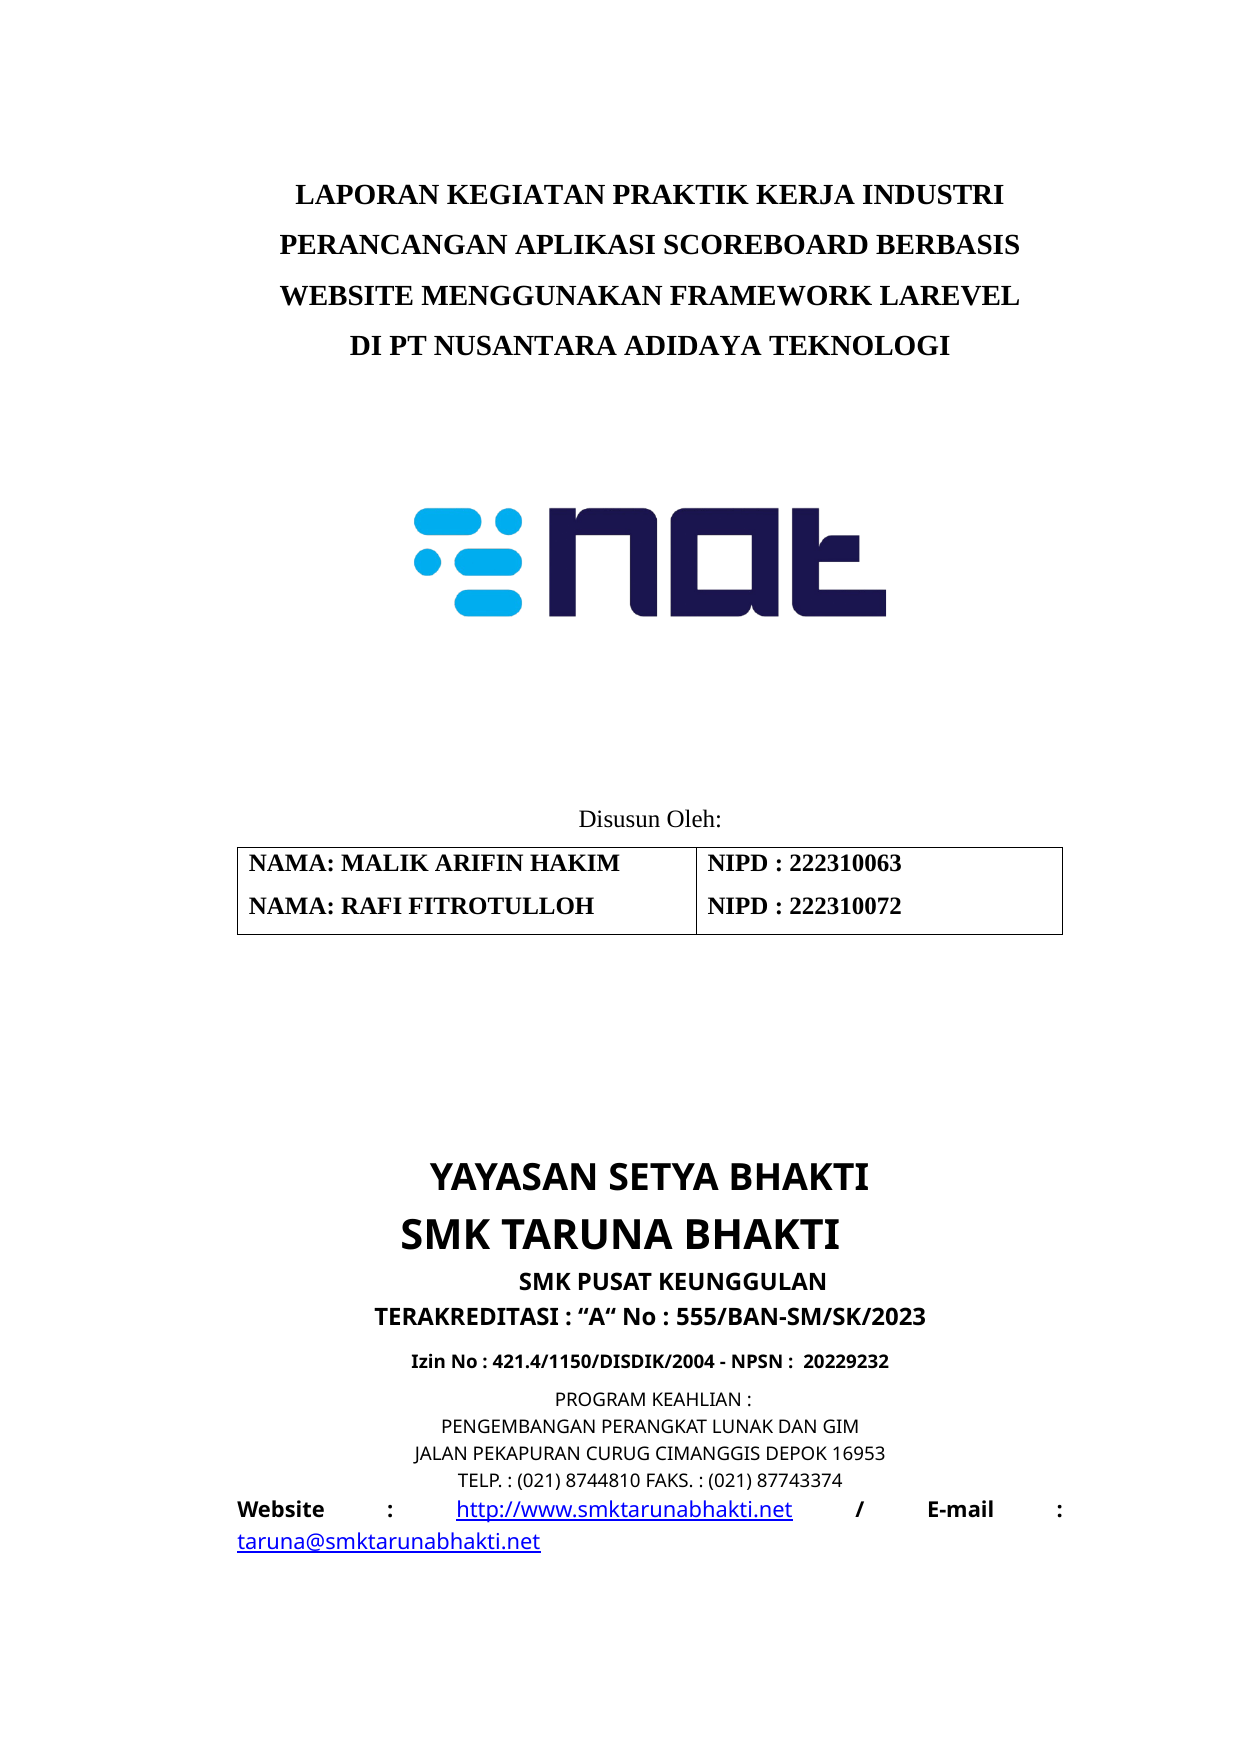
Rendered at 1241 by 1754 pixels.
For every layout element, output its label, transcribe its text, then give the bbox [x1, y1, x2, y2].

text Izin No : 421.4/1150/DISDIK/2004 - NPSN : 20229232 [237, 1348, 1063, 1374]
picture [413, 507, 887, 617]
text PENGEMBANGAN PERANGKAT LUNAK DAN GIM [237, 1413, 1063, 1439]
text SMK TARUNA BHAKTI [340, 1205, 1063, 1261]
text DI PT NUSANTARA ADIDAYA TEKNOLOGI [237, 328, 1063, 361]
text SMK PUSAT KEUNGGULAN [444, 1265, 1063, 1297]
text JALAN PEKAPURAN CURUG CIMANGGIS DEPOK 16953 [237, 1440, 1063, 1466]
text Website : http://www.smktarunabhakti.net / E-mail : taruna@smktarunabhakti.net [237, 1494, 1063, 1556]
text TERAKREDITASI : “A“ No : 555/BAN-SM/SK/2023 [237, 1299, 1063, 1332]
text LAPORAN KEGIATAN PRAKTIK KERJA INDUSTRI PERANCANGAN APLIKASI SCOREBOARD BERBASIS WEBSITE MENGGUNAKAN FRAMEWORK LAREVEL [237, 177, 1063, 311]
text Disusun Oleh: [237, 804, 1063, 832]
text TELP. : (021) 8744810 FAKS. : (021) 87743374 [237, 1467, 1063, 1493]
table_header NIPD : 222310063 NIPD : 222310072 [697, 848, 1062, 934]
text PROGRAM KEAHLIAN : [473, 1386, 1063, 1412]
table_header NAMA: MALIK ARIFIN HAKIM NAMA: RAFI FITROTULLOH [238, 848, 696, 934]
text YAYASAN SETYA BHAKTI [370, 1151, 1063, 1202]
